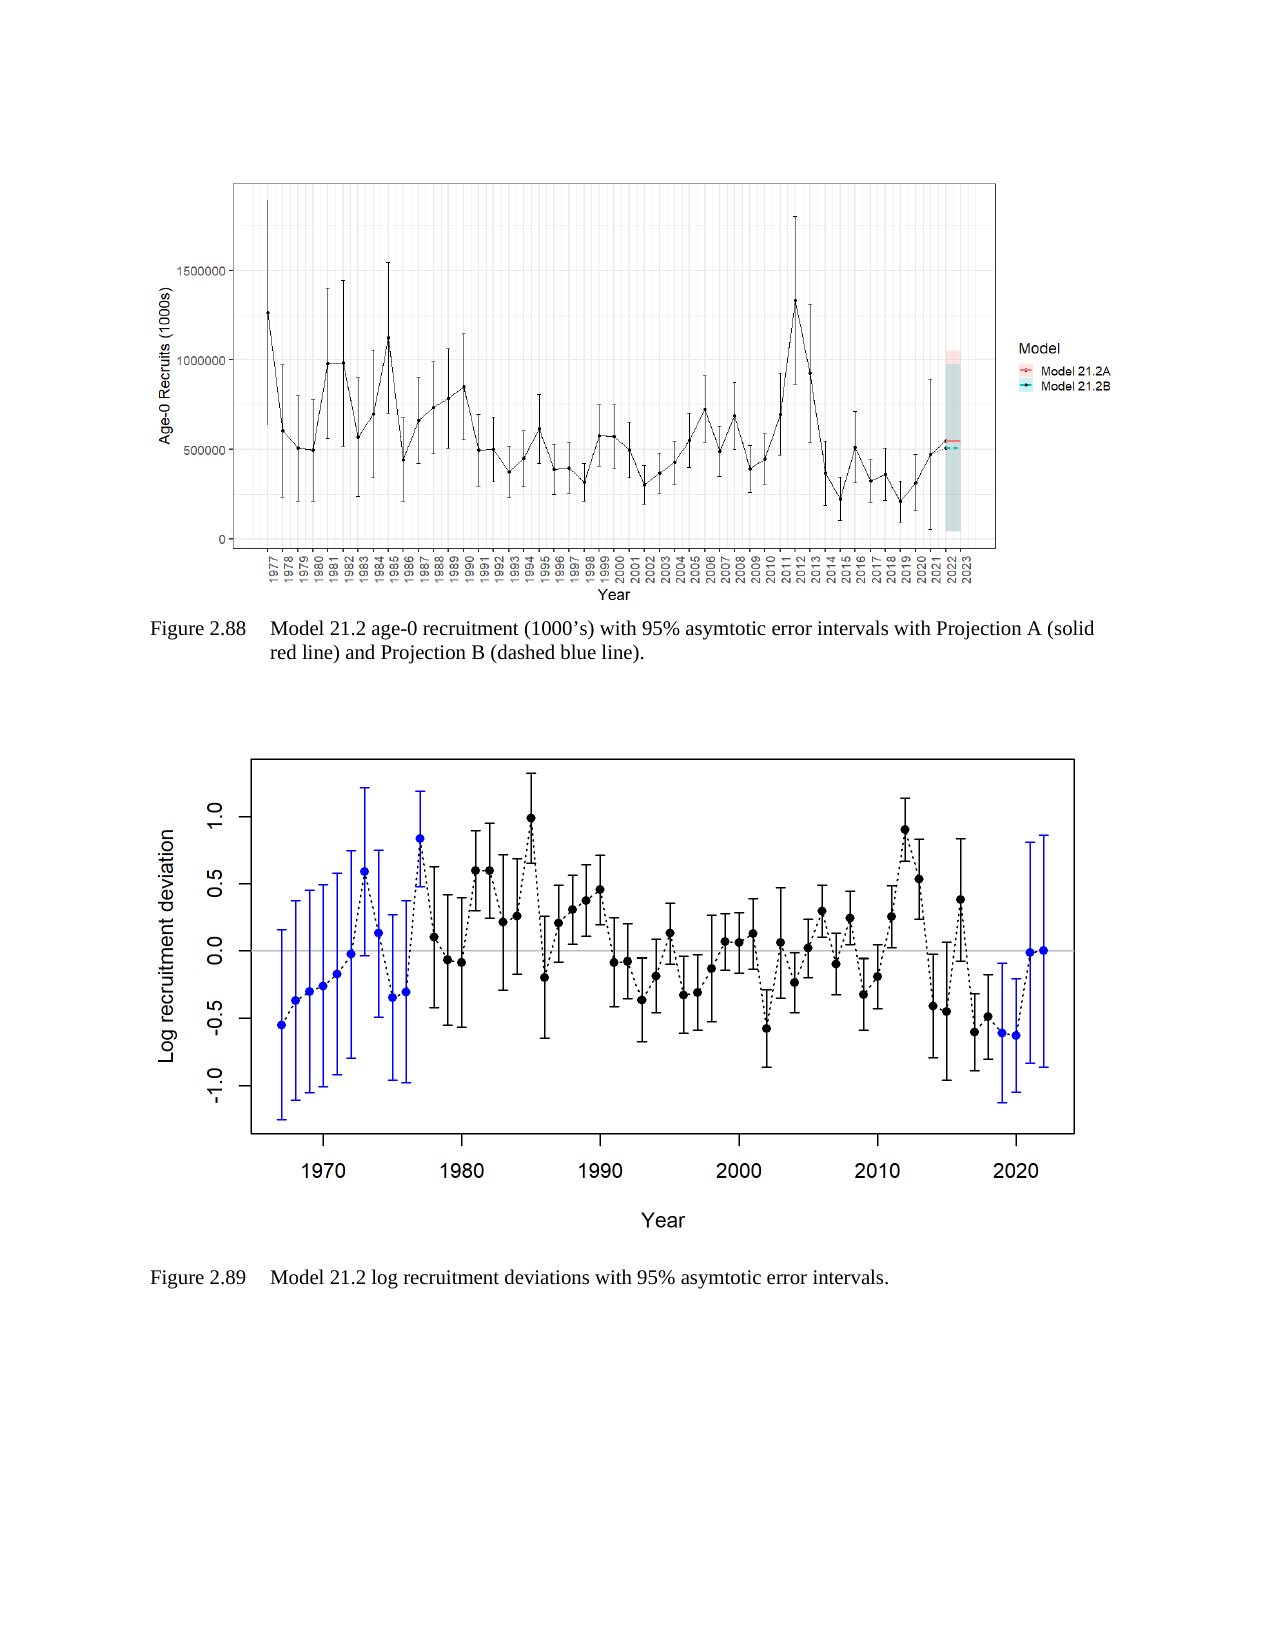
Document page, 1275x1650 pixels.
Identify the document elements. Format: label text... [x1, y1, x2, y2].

picture [150, 176, 1125, 610]
picture [150, 746, 1125, 1259]
